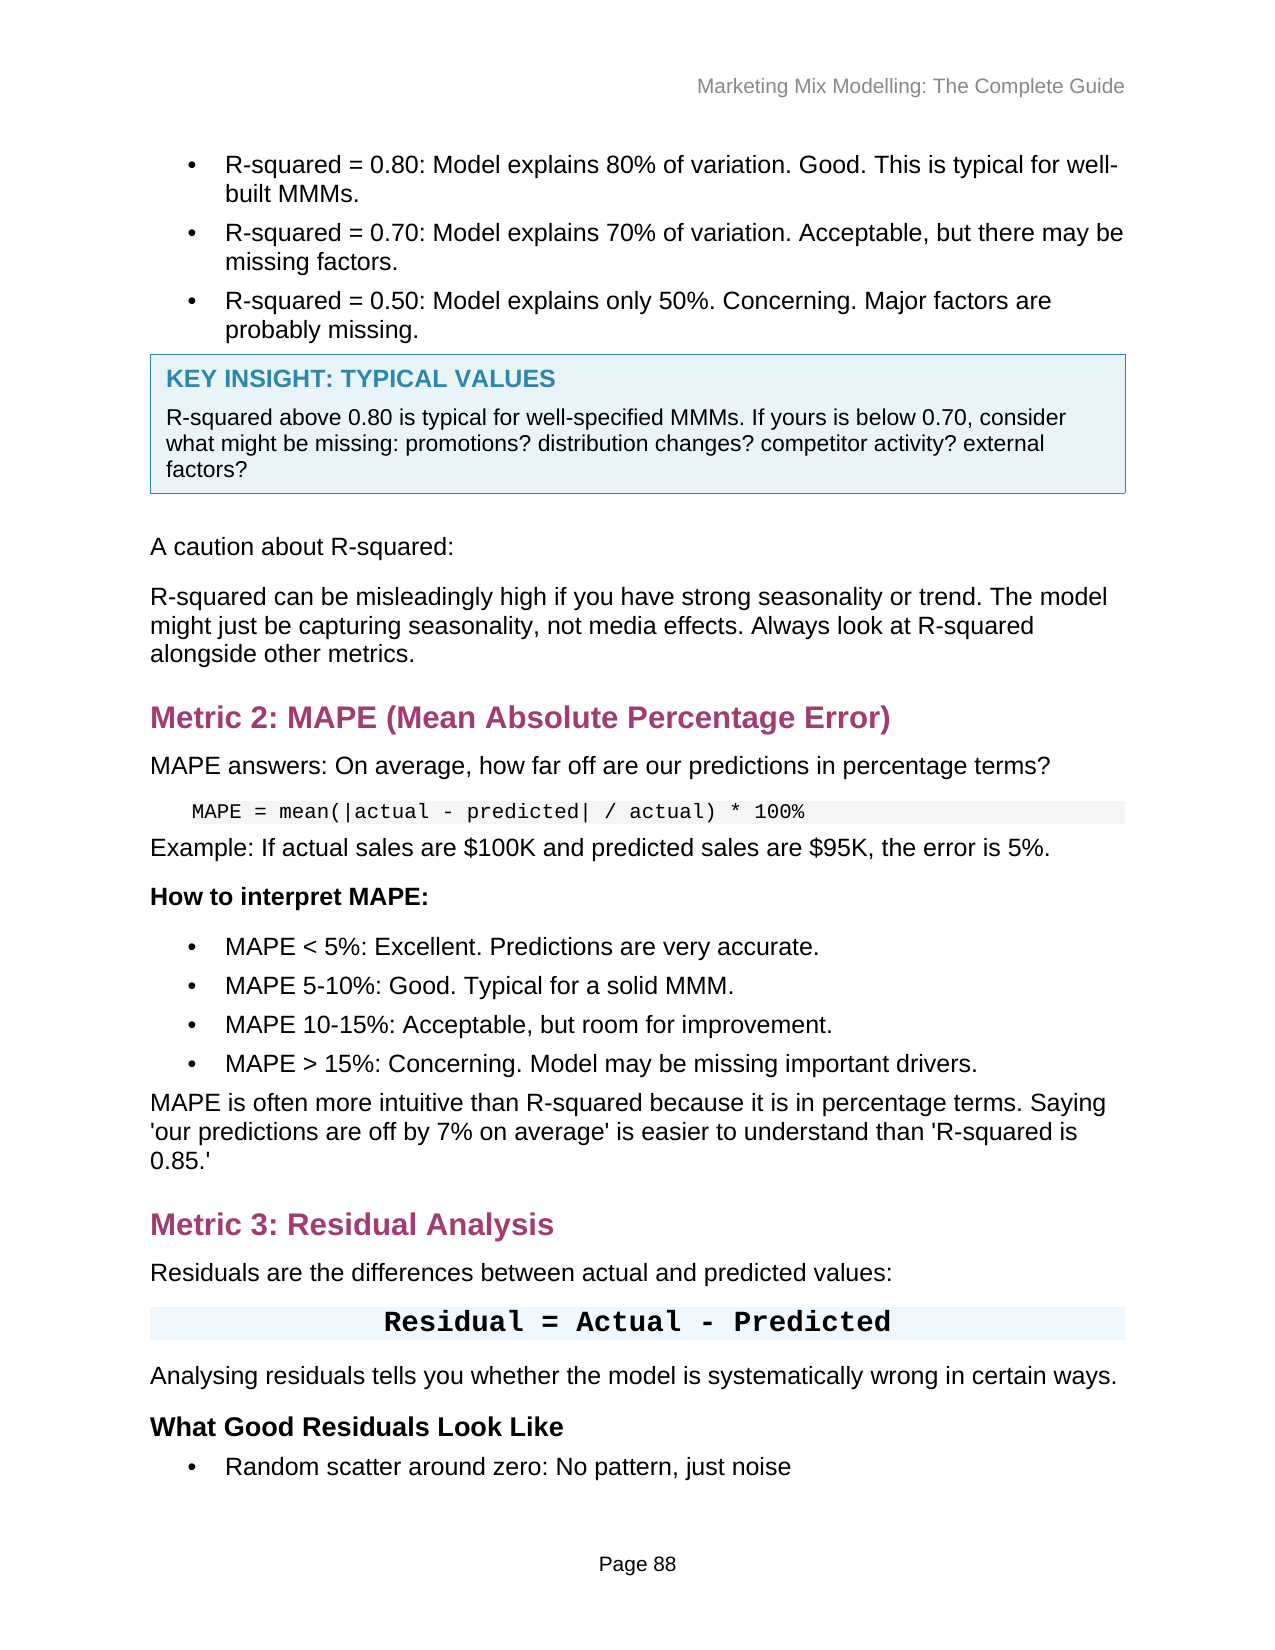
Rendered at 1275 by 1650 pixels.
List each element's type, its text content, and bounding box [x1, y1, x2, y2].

text MAPE = mean(|actual - predicted| / actual) * 100% [192, 801, 1125, 824]
list Random scatter around zero: No pattern, just noise [187, 1452, 1125, 1481]
text Analysing residuals tells you whether the model is systematically wrong in certain ways. [150, 1361, 1125, 1390]
list R-squared = 0.50: Model explains only 50%. Concerning. Major factors are probably missing. [187, 286, 1125, 343]
subtitle Metric 3: Residual Analysis [150, 1206, 1125, 1242]
text MAPE answers: On average, how far off are our predictions in percentage terms? [150, 751, 1125, 780]
subtitle What Good Residuals Look Like [150, 1411, 1125, 1442]
text Residual = Actual - Predicted [150, 1307, 1125, 1340]
list R-squared = 0.70: Model explains 70% of variation. Acceptable, but there may be missing factors. [187, 218, 1125, 275]
list MAPE 5-10%: Good. Typical for a solid MMM. [187, 971, 1125, 1000]
text MAPE is often more intuitive than R-squared because it is in percentage terms. Saying 'our predictions are off by 7% on average' is easier to understand than 'R-squared is 0.85.' [150, 1088, 1125, 1175]
list MAPE > 15%: Concerning. Model may be missing important drivers. [187, 1049, 1125, 1078]
text R-squared can be misleadingly high if you have strong seasonality or trend. The model might just be capturing seasonality, not media effects. Always look at R-squared alongside other metrics. [150, 582, 1125, 668]
list MAPE 10-15%: Acceptable, but room for improvement. [187, 1010, 1125, 1039]
text How to interpret MAPE: [150, 882, 1125, 911]
text A caution about R-squared: [150, 532, 1125, 561]
table_header KEY INSIGHT: TYPICAL VALUES R-squared above 0.80 is typical for well-specified MMMs. If yours is below 0.70, consider what might be missing: promotions? distribution changes? competitor activity? external factors? [151, 355, 1125, 493]
list R-squared = 0.80: Model explains 80% of variation. Good. This is typical for well-built MMMs. [187, 150, 1125, 207]
subtitle Metric 2: MAPE (Mean Absolute Percentage Error) [150, 699, 1125, 735]
list MAPE < 5%: Excellent. Predictions are very accurate. [187, 932, 1125, 961]
text Example: If actual sales are $100K and predicted sales are $95K, the error is 5%. [150, 833, 1125, 861]
text Residuals are the differences between actual and predicted values: [150, 1257, 1125, 1286]
